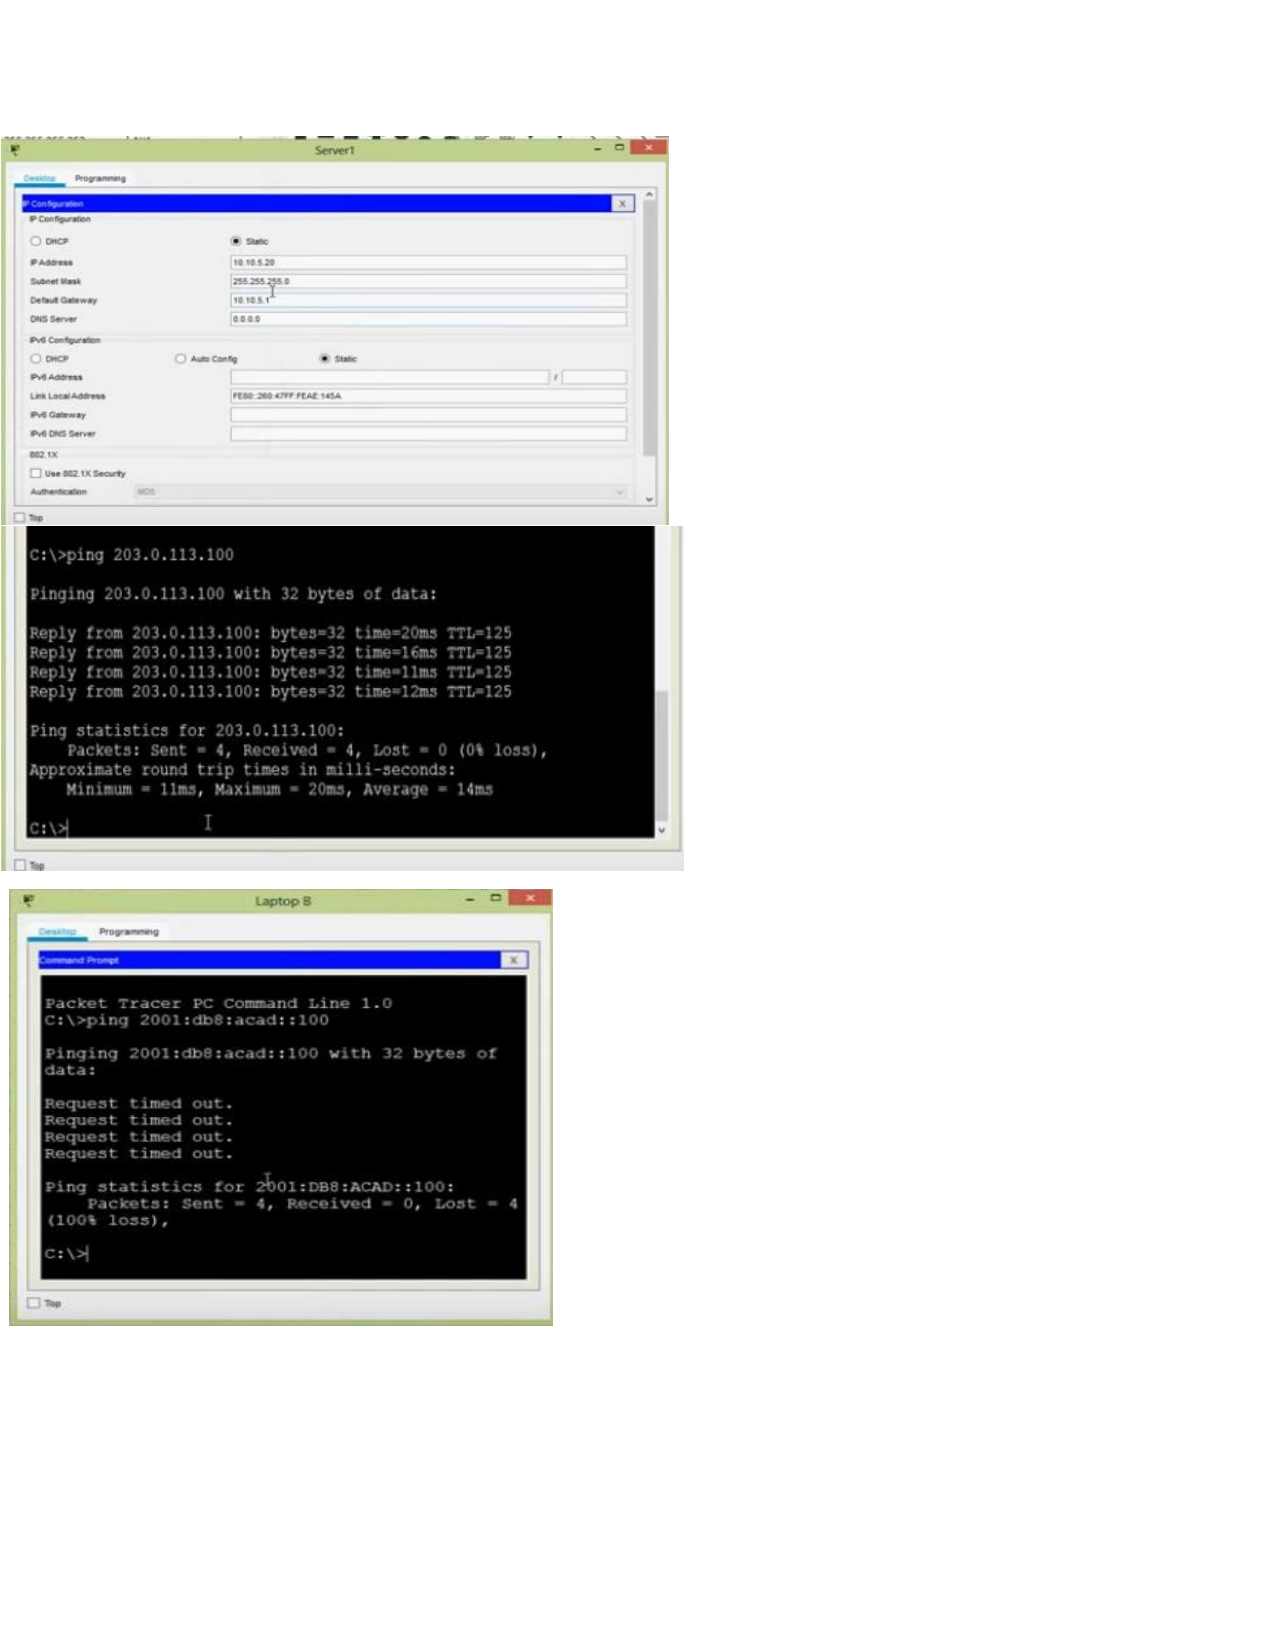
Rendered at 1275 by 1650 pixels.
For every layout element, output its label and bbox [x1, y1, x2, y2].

picture [1, 526, 684, 871]
picture [9, 889, 553, 1326]
picture [1, 136, 669, 525]
